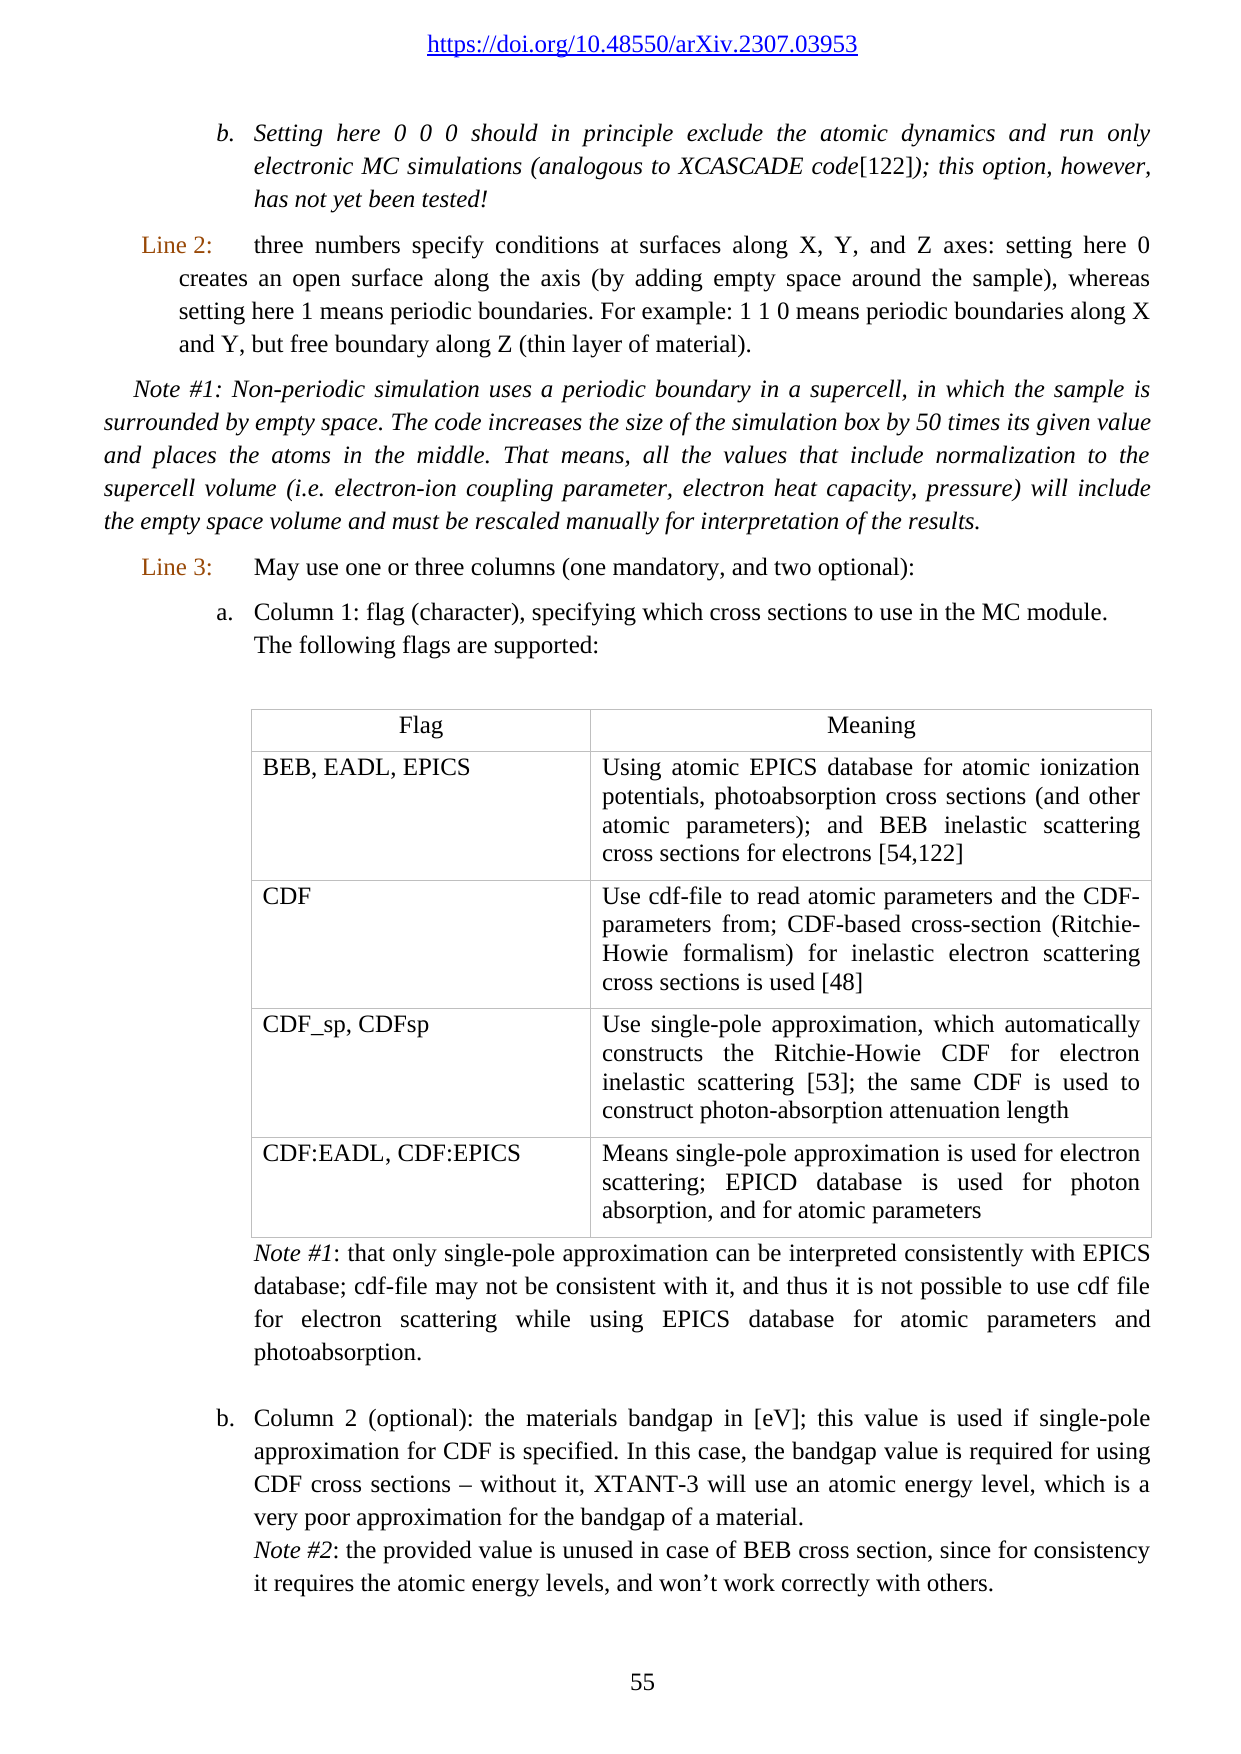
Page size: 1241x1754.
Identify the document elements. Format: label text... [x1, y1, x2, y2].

table_cell CDF:EADL, CDF:EPICS [252, 1138, 590, 1237]
list three numbers specify conditions at surfaces along X, Y, and Z axes: setting here 0 creates an open surface along the axis (by adding empty space around the sample), whereas setting here 1 means periodic boundaries. For example: 1 1 0 means periodic boundaries along X and Y, but free boundary along Z (thin layer of material). [141, 230, 1152, 357]
list Column 2 (optional): the materials bandgap in [eV]; this value is used if single-pole approximation for CDF is specified. In this case, the bandgap value is required for using CDF cross sections – without it, XTANT-3 will use an atomic energy level, which is a very poor approximation for the bandgap of a material. [216, 1403, 1152, 1531]
list May use one or three columns (one mandatory, and two optional): [141, 552, 1152, 581]
list Column 1: flag (character), specifying which cross sections to use in the MC module. [216, 597, 1152, 626]
table_cell CDF_sp, CDFsp [252, 1009, 590, 1137]
list Note #1: that only single-pole approximation can be interpreted consistently with EPICS database; cdf-file may not be consistent with it, and thus it is not possible to use cdf file for electron scattering while using EPICS database for atomic parameters and photoabsorption. [253, 1238, 1152, 1366]
list The following flags are supported: [253, 630, 1152, 659]
table_header Flag [252, 710, 590, 751]
table_cell CDF [252, 881, 590, 1008]
table_cell Means single-pole approximation is used for electron scattering; EPICD database is used for photon absorption, and for atomic parameters [591, 1138, 1151, 1237]
table_header Meaning [591, 710, 1151, 751]
list Note #2: the provided value is unused in case of BEB cross section, since for consistency it requires the atomic energy levels, and won’t work correctly with others. [253, 1535, 1152, 1597]
table_cell Using atomic EPICS database for atomic ionization potentials, photoabsorption cross sections (and other atomic parameters); and BEB inelastic scattering cross sections for electrons [54,122] [591, 752, 1151, 880]
table_cell Use single-pole approximation, which automatically constructs the Ritchie-Howie CDF for electron inelastic scattering [53]; the same CDF is used to construct photon-absorption attenuation length [591, 1009, 1151, 1137]
table_cell Use cdf-file to read atomic parameters and the CDF-parameters from; CDF-based cross-section (Ritchie-Howie formalism) for inelastic electron scattering cross sections is used [48] [591, 881, 1151, 1008]
table_cell BEB, EADL, EPICS [252, 752, 590, 880]
text Note #1: Non-periodic simulation uses a periodic boundary in a supercell, in which the sample is surrounded by empty space. The code increases the size of the simulation box by 50 times its given value and places the atoms in the middle. That means, all the values that include normalization to the supercell volume (i.e. electron-ion coupling parameter, electron heat capacity, pressure) will include the empty space volume and must be rescaled manually for interpretation of the results. [103, 374, 1152, 535]
list Setting here 0 0 0 should in principle exclude the atomic dynamics and run only electronic MC simulations (analogous to XCASCADE code[122]); this option, however, has not yet been tested! [216, 118, 1152, 213]
